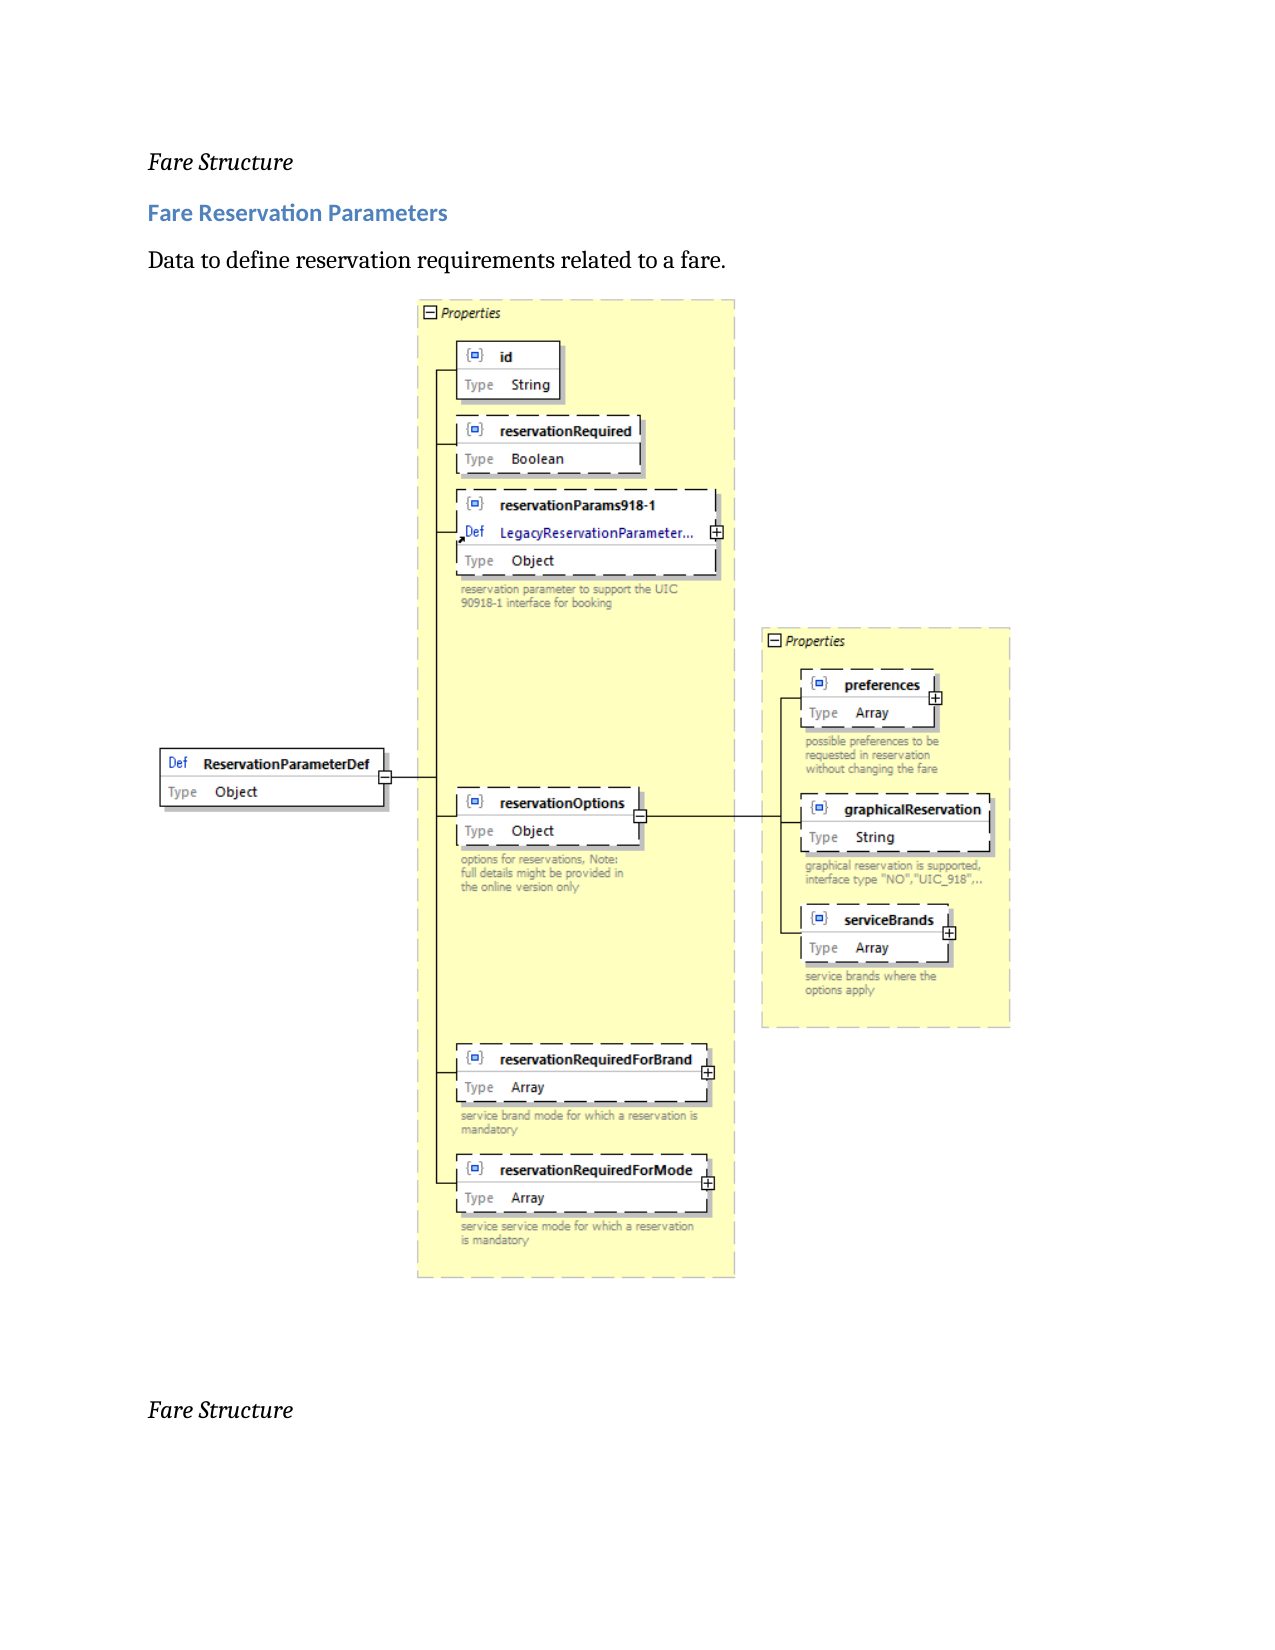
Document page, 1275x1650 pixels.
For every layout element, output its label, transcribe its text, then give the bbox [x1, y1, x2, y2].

text Fare Structure [148, 148, 1127, 176]
subtitle Fare Reservation Parameters [148, 197, 1127, 228]
text Data to define reservation requirements related to a fare. [148, 246, 1127, 275]
text Fare Structure [148, 1396, 1127, 1424]
picture [147, 293, 1023, 1375]
